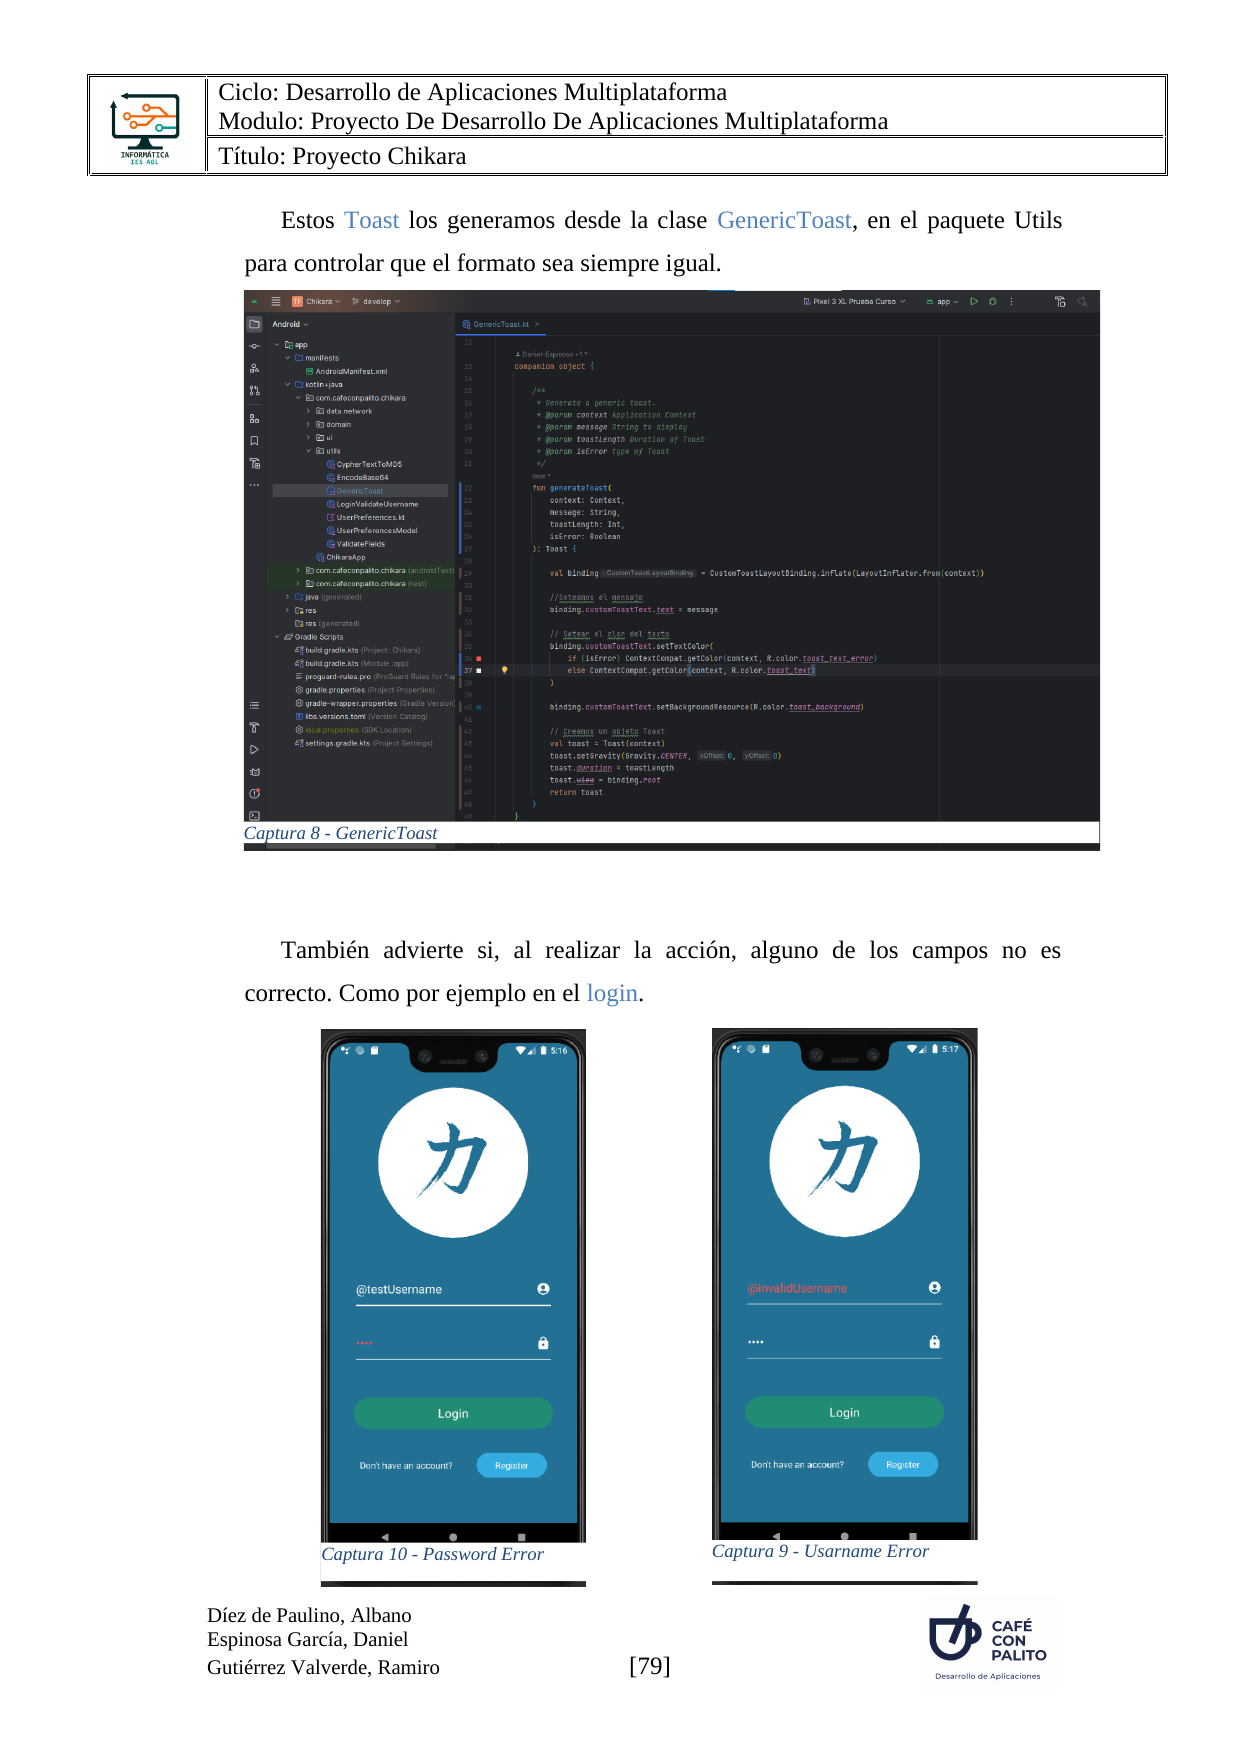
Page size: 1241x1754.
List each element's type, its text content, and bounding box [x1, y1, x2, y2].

picture [243, 290, 1100, 821]
picture [320, 1582, 586, 1587]
picture [106, 87, 186, 168]
picture [243, 844, 1100, 851]
picture [712, 1028, 978, 1540]
picture [921, 1595, 1058, 1695]
text Estos Toast los generamos desde la clase GenericToast, en el paquete Utils para controlar que el formato sea siempre igual. [244, 205, 1063, 277]
text También advierte si, al realizar la acción, alguno de los campos no es correcto. Como por ejemplo en el login. [244, 935, 1063, 1007]
picture [320, 1029, 586, 1542]
